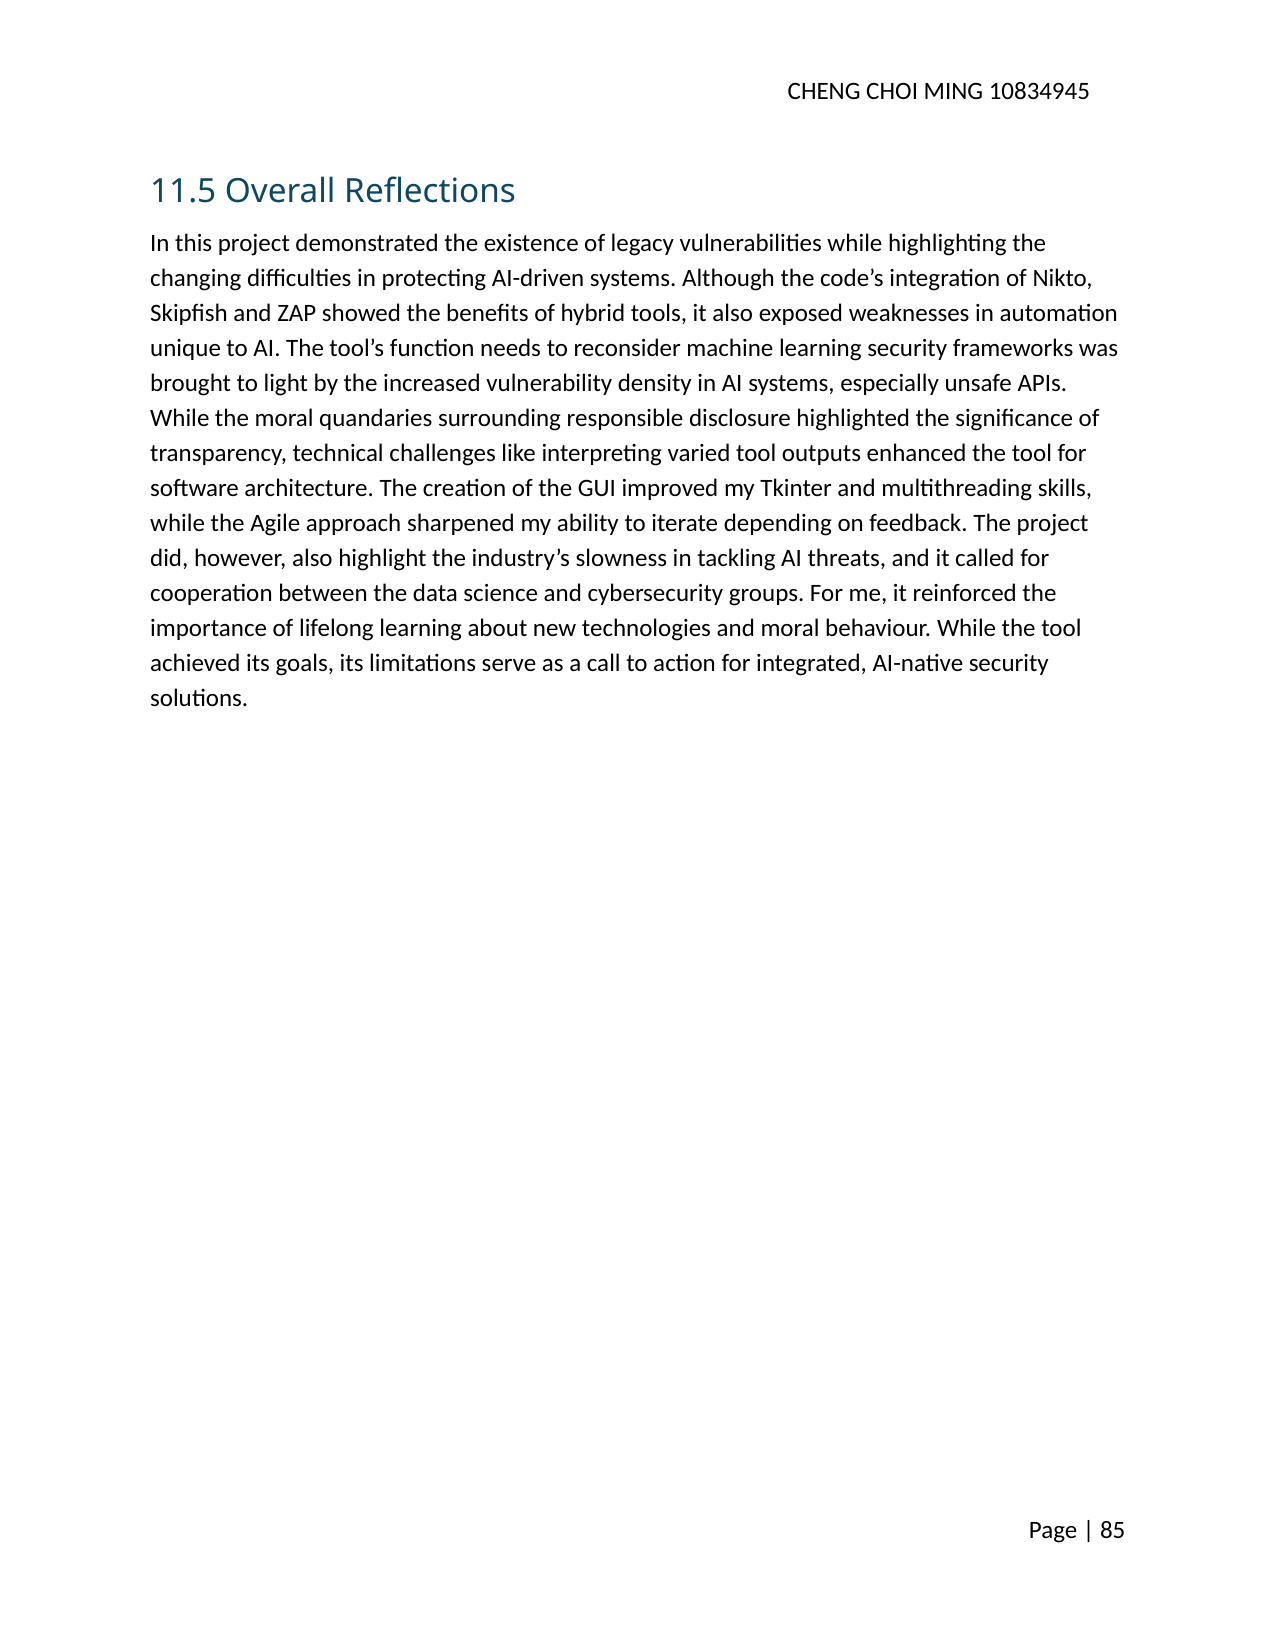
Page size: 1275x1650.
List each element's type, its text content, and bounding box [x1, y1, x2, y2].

text In this project demonstrated the existence of legacy vulnerabilities while highlighting the changing difficulties in protecting AI-driven systems. Although the code’s integration of Nikto, Skipfish and ZAP showed the benefits of hybrid tools, it also exposed weaknesses in automation unique to AI. The tool’s function needs to reconsider machine learning security frameworks was brought to light by the increased vulnerability density in AI systems, especially unsafe APIs. While the moral quandaries surrounding responsible disclosure highlighted the significance of transparency, technical challenges like interpreting varied tool outputs enhanced the tool for software architecture. The creation of the GUI improved my Tkinter and multithreading skills, while the Agile approach sharpened my ability to iterate depending on feedback. The project did, however, also highlight the industry’s slowness in tackling AI threats, and it called for cooperation between the data science and cybersecurity groups. For me, it reinforced the importance of lifelong learning about new technologies and moral behaviour. While the tool achieved its goals, its limitations serve as a call to action for integrated, AI-native security solutions. [150, 227, 1125, 713]
subtitle 11.5 Overall Reflections [150, 167, 1125, 212]
